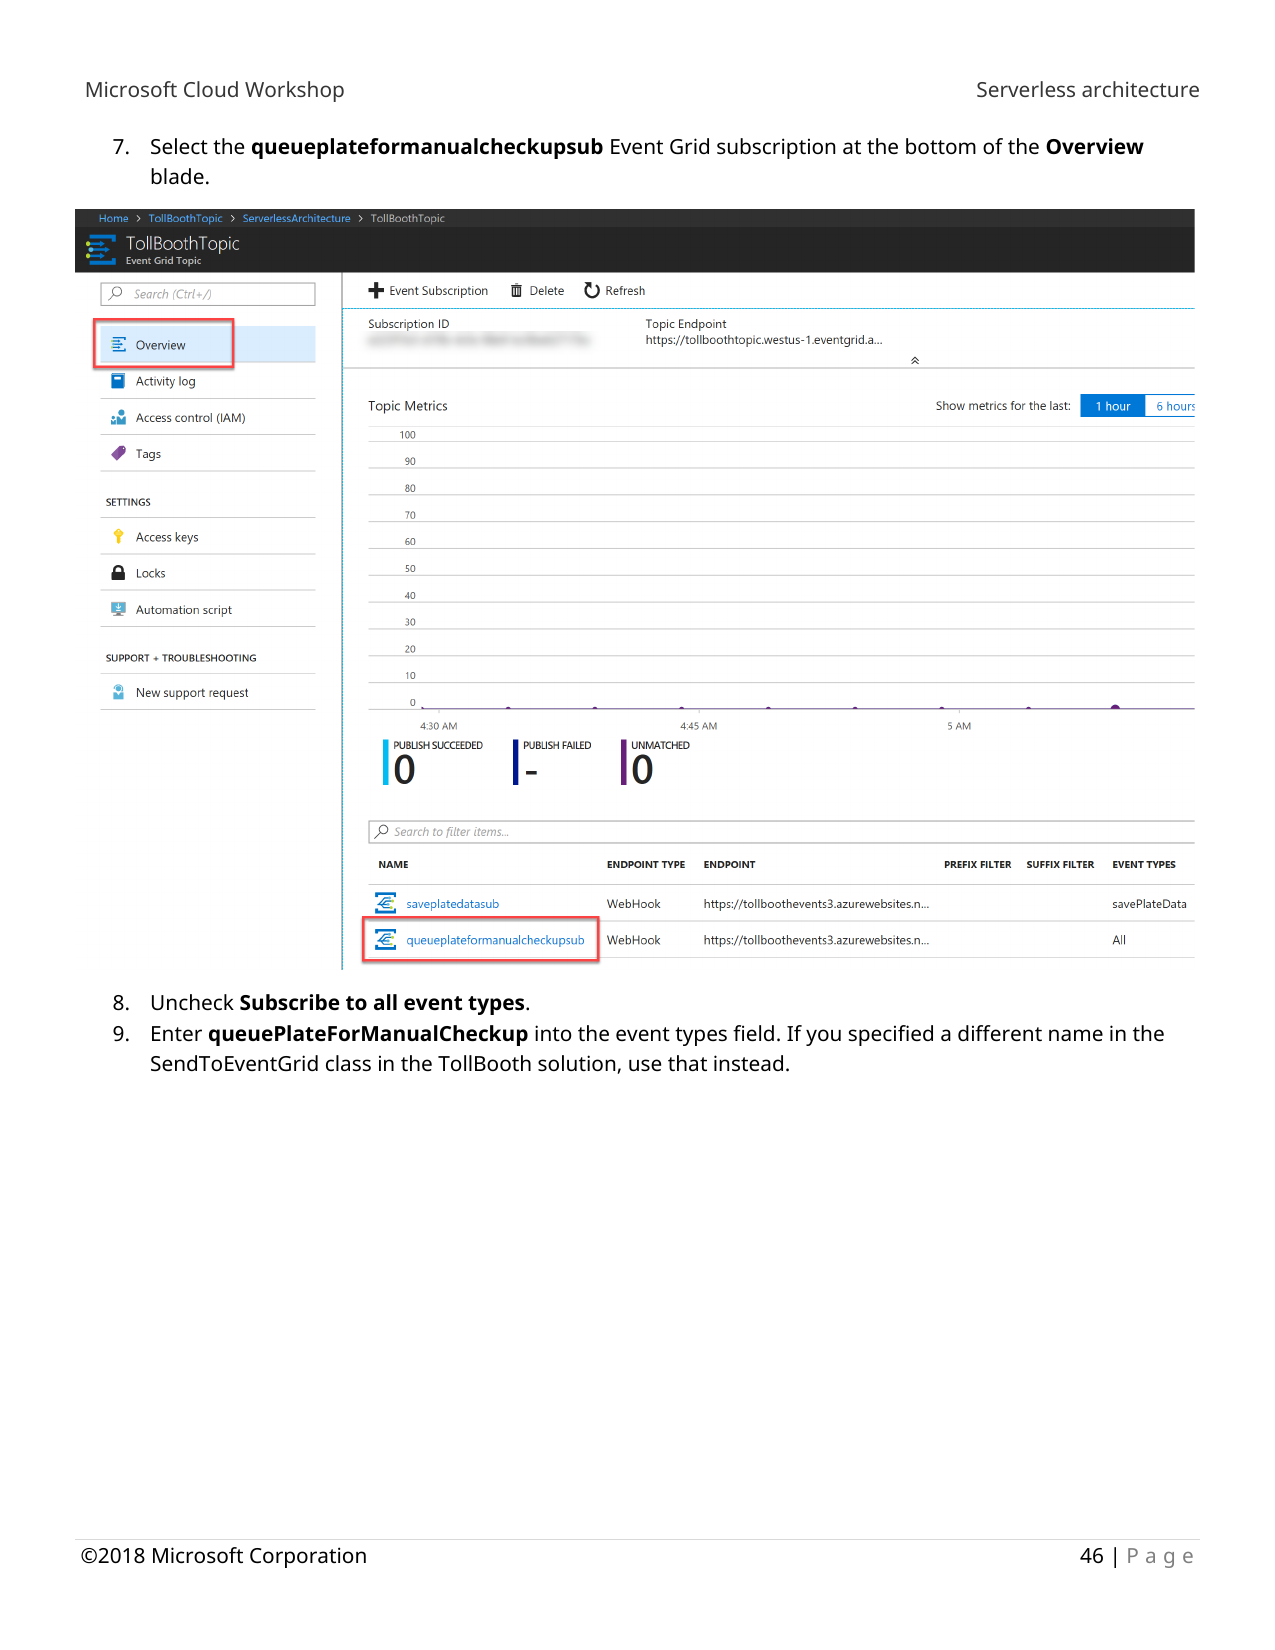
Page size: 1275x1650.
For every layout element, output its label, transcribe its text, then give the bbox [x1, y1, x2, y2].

picture [75, 209, 1195, 970]
list Enter queuePlateForManualCheckup into the event types field. If you specified a different name in the SendToEventGrid class in the TollBooth solution, use that instead. [112, 1019, 1200, 1078]
list Select the queueplateformanualcheckupsub Event Grid subscription at the bottom of the Overview blade. [112, 132, 1200, 191]
list Uncheck Subscribe to all event types. [112, 988, 1200, 1016]
